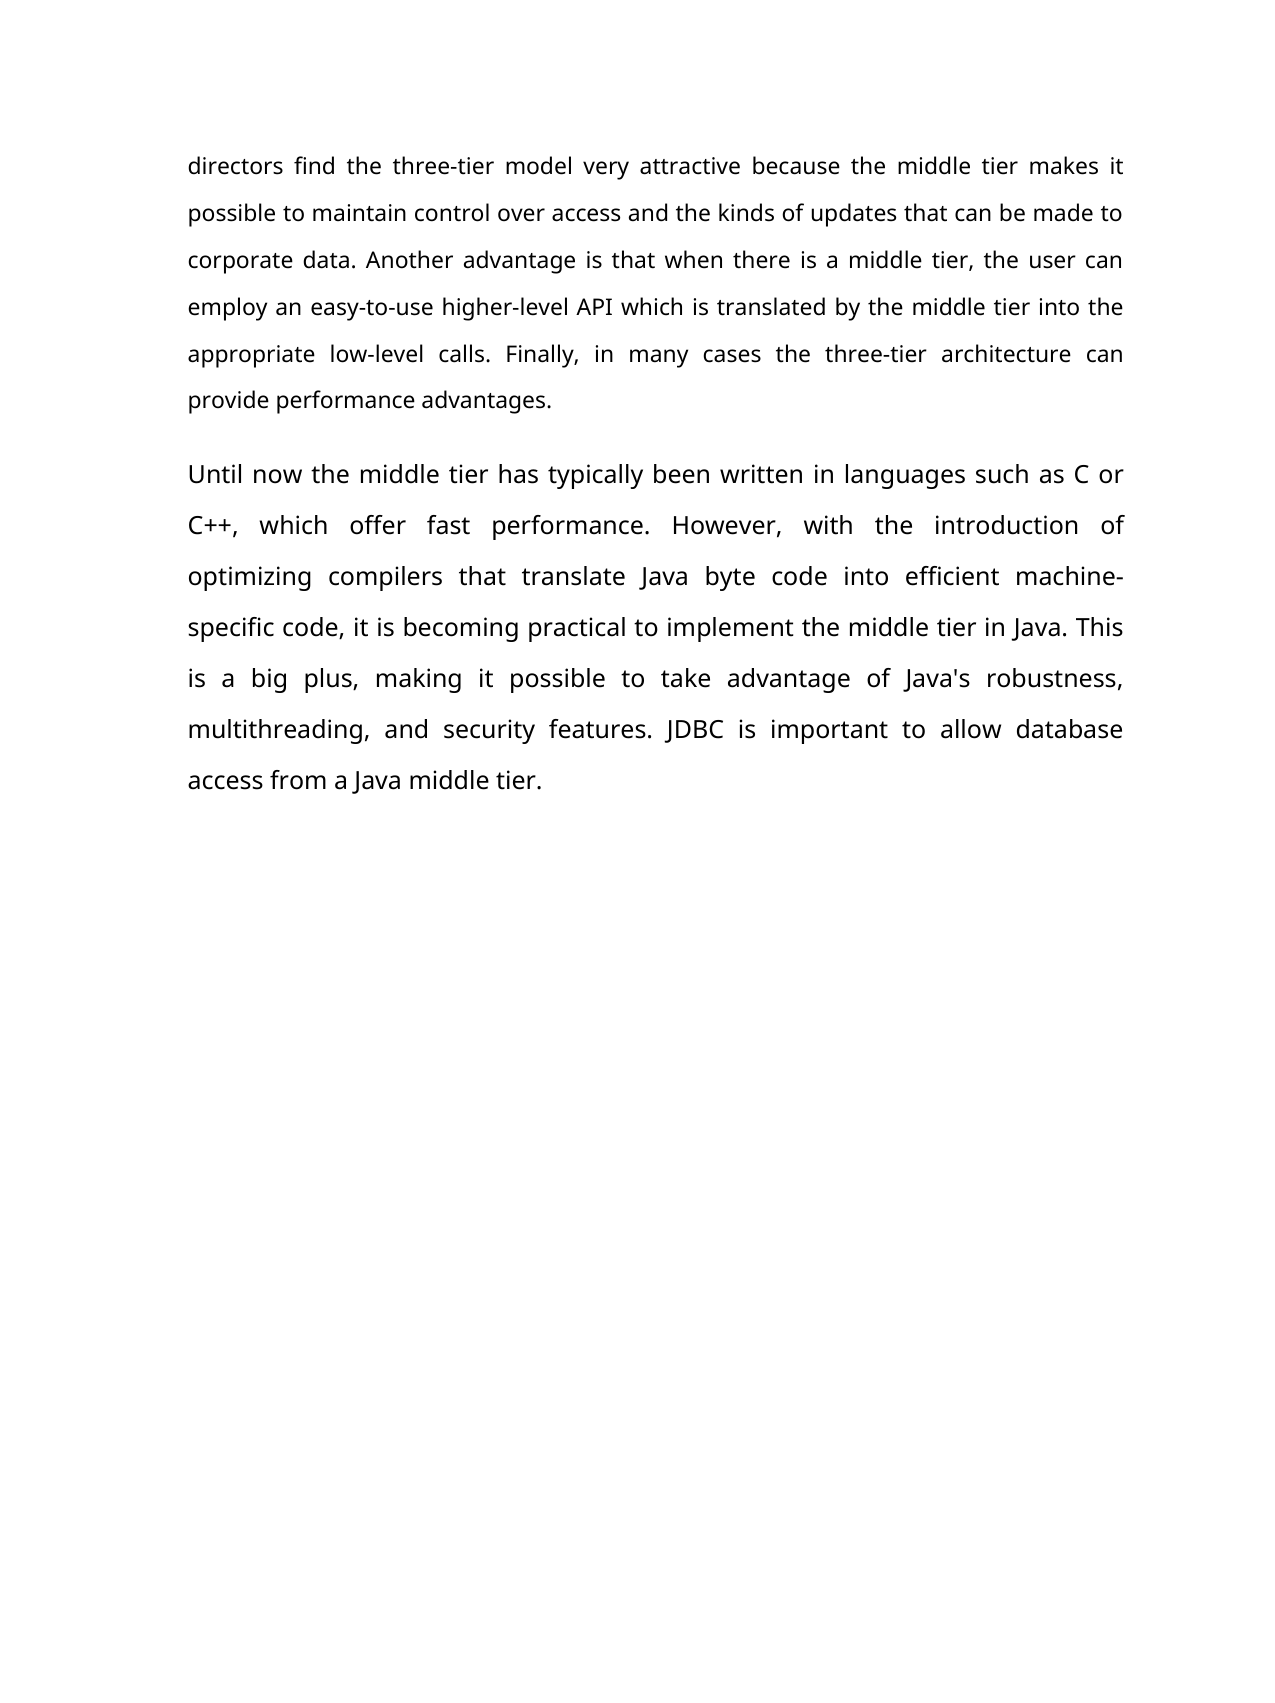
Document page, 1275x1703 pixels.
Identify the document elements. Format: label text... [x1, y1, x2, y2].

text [187, 150, 1125, 416]
text Until now the middle tier has typically been written in languages such as C or C++, which offer fast performance. However, with the introduction of optimizing compilers that translate Java byte code into efficient machine-specific code, it is becoming practical to implement the middle tier in Java. This is a big plus, making it possible to take advantage of Java's robustness, multithreading, and security features. JDBC is important to allow database access from a Java middle tier. [187, 456, 1125, 797]
